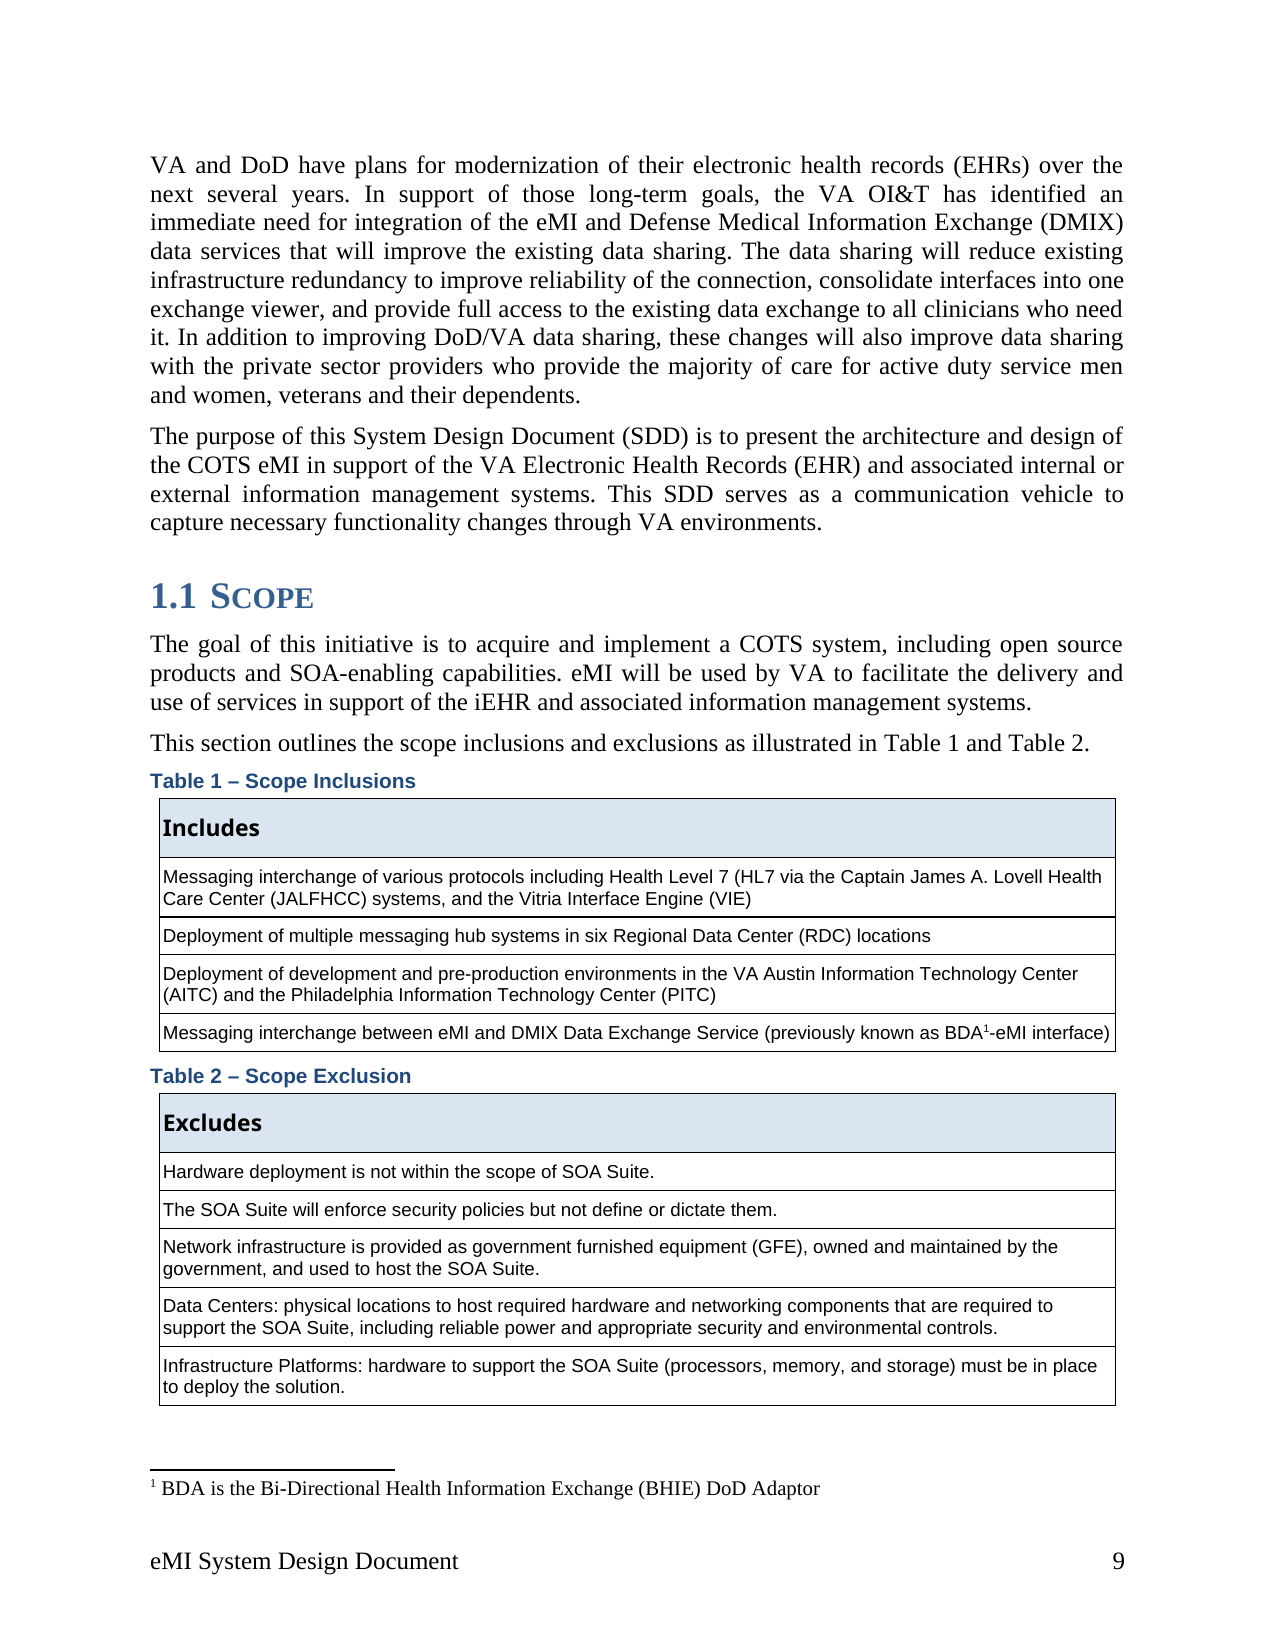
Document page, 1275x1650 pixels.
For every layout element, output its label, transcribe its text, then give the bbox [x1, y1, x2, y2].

text Table 1 – Scope Inclusions [150, 769, 1125, 793]
table_cell Network infrastructure is provided as government furnished equipment (GFE), owned and maintained by the government, and used to host the SOA Suite. [160, 1229, 1115, 1287]
table_cell Deployment of multiple messaging hub systems in six Regional Data Center (RDC) locations [160, 918, 1115, 954]
text This section outlines the scope inclusions and exclusions as illustrated in Table 1 and Table 2. [150, 728, 1125, 757]
table_header Excludes [160, 1094, 1115, 1152]
table_cell Hardware deployment is not within the scope of SOA Suite. [160, 1153, 1115, 1190]
table_cell The SOA Suite will enforce security policies but not define or dictate them. [160, 1191, 1115, 1227]
text VA and DoD have plans for modernization of their electronic health records (EHRs) over the next several years. In support of those long-term goals, the VA OI&T has identified an immediate need for integration of the eMI and Defense Medical Information Exchange (DMIX) data services that will improve the existing data sharing. The data sharing will reduce existing infrastructure redundancy to improve reliability of the connection, consolidate interfaces into one exchange viewer, and provide full access to the existing data exchange to all clinicians who need it. In addition to improving DoD/VA data sharing, these changes will also improve data sharing with the private sector providers who provide the majority of care for active duty service men and women, veterans and their dependents. [150, 150, 1125, 409]
table_cell Infrastructure Platforms: hardware to support the SOA Suite (processors, memory, and storage) must be in place to deploy the solution. [160, 1347, 1115, 1405]
subtitle Scope [150, 574, 1125, 617]
text The purpose of this System Design Document (SDD) is to present the architecture and design of the COTS eMI in support of the VA Electronic Health Records (EHR) and associated internal or external information management systems. This SDD serves as a communication vehicle to capture necessary functionality changes through VA environments. [150, 421, 1125, 536]
table_cell Deployment of development and pre-production environments in the VA Austin Information Technology Center (AITC) and the Philadelphia Information Technology Center (PITC) [160, 955, 1115, 1013]
text Table 2 – Scope Exclusion [150, 1064, 1125, 1088]
table_cell Data Centers: physical locations to host required hardware and networking components that are required to support the SOA Suite, including reliable power and appropriate security and environmental controls. [160, 1288, 1115, 1346]
table_cell Messaging interchange of various protocols including Health Level 7 (HL7 via the Captain James A. Lovell Health Care Center (JALFHCC) systems, and the Vitria Interface Engine (VIE) [160, 858, 1115, 916]
table_header Includes [160, 799, 1115, 857]
text The goal of this initiative is to acquire and implement a COTS system, including open source products and SOA-enabling capabilities. eMI will be used by VA to facilitate the delivery and use of services in support of the iEHR and associated information management systems. [150, 629, 1125, 716]
table_cell Messaging interchange between eMI and DMIX Data Exchange Service (previously known as BDA-eMI interface) [160, 1014, 1115, 1051]
